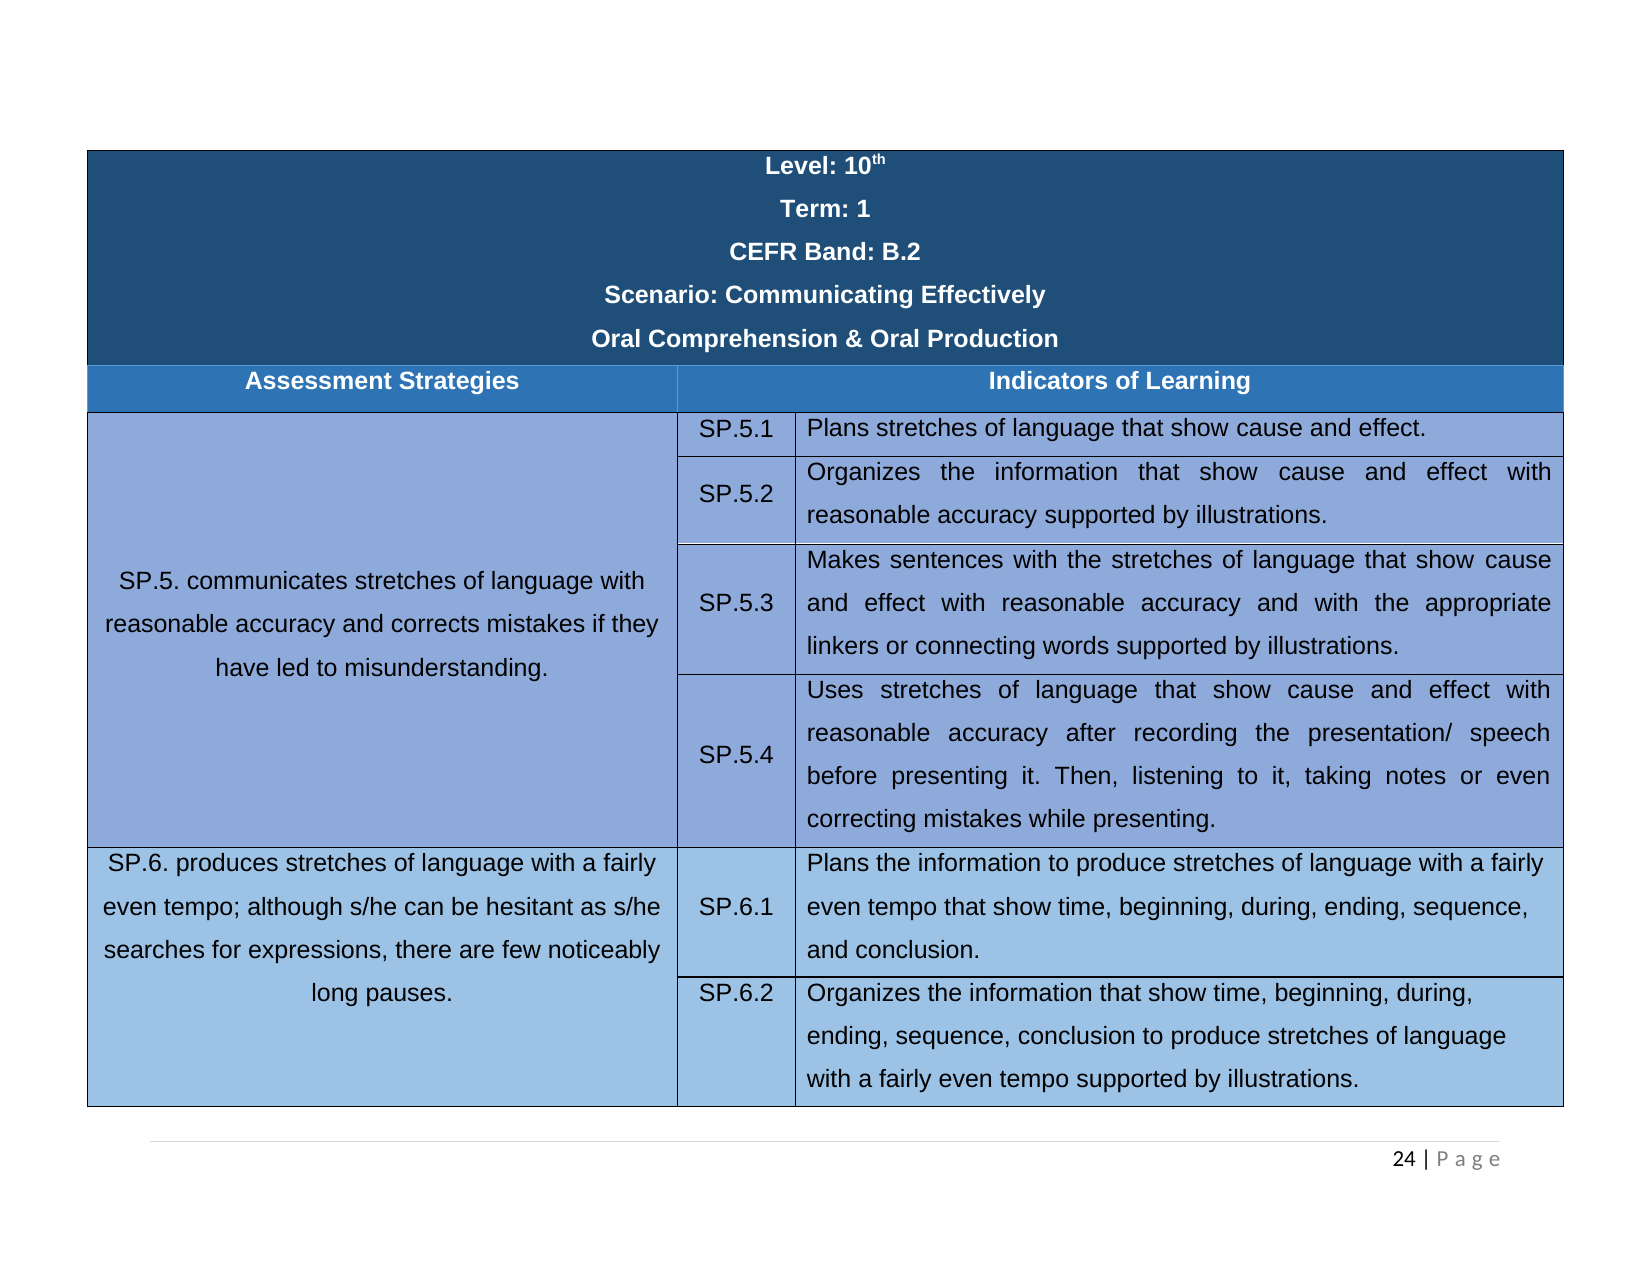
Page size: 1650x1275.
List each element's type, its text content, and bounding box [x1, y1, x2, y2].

table_cell SP.6. produces stretches of language with a fairly even tempo; although s/he can be hesitant as s/he searches for expressions, there are few noticeably long pauses. [88, 848, 677, 1106]
table_cell SP.5.3 [678, 545, 795, 674]
table_cell SP.5. communicates stretches of language with reasonable accuracy and corrects mistakes if they have led to misunderstanding. [88, 413, 677, 847]
table_cell SP.5.4 [678, 675, 795, 847]
table_cell SP.5.1 [678, 413, 795, 456]
table_cell Plans stretches of language that show cause and effect. [796, 413, 1563, 456]
table_cell SP.6.2 [678, 978, 795, 1106]
table_cell Plans the information to produce stretches of language with a fairly even tempo that show time, beginning, during, ending, sequence, and conclusion. [796, 848, 1563, 976]
table_cell Organizes the information that show time, beginning, during, ending, sequence, conclusion to produce stretches of language with a fairly even tempo supported by illustrations. [796, 978, 1563, 1106]
table_cell Organizes the information that show cause and effect with reasonable accuracy supported by illustrations. [796, 457, 1563, 543]
table_cell Assessment Strategies [88, 366, 677, 412]
table_header Level: 10th Term: 1 CEFR Band: B.2 Scenario: Communicating Effectively Oral Comprehension & Oral Production [88, 151, 1563, 365]
table_cell Indicators of Learning [678, 366, 1563, 412]
table_cell SP.5.2 [678, 457, 795, 543]
table_cell Uses stretches of language that show cause and effect with reasonable accuracy after recording the presentation/ speech before presenting it. Then, listening to it, taking notes or even correcting mistakes while presenting. [796, 675, 1563, 847]
table_cell SP.6.1 [678, 848, 795, 976]
table_cell Makes sentences with the stretches of language that show cause and effect with reasonable accuracy and with the appropriate linkers or connecting words supported by illustrations. [796, 545, 1563, 674]
